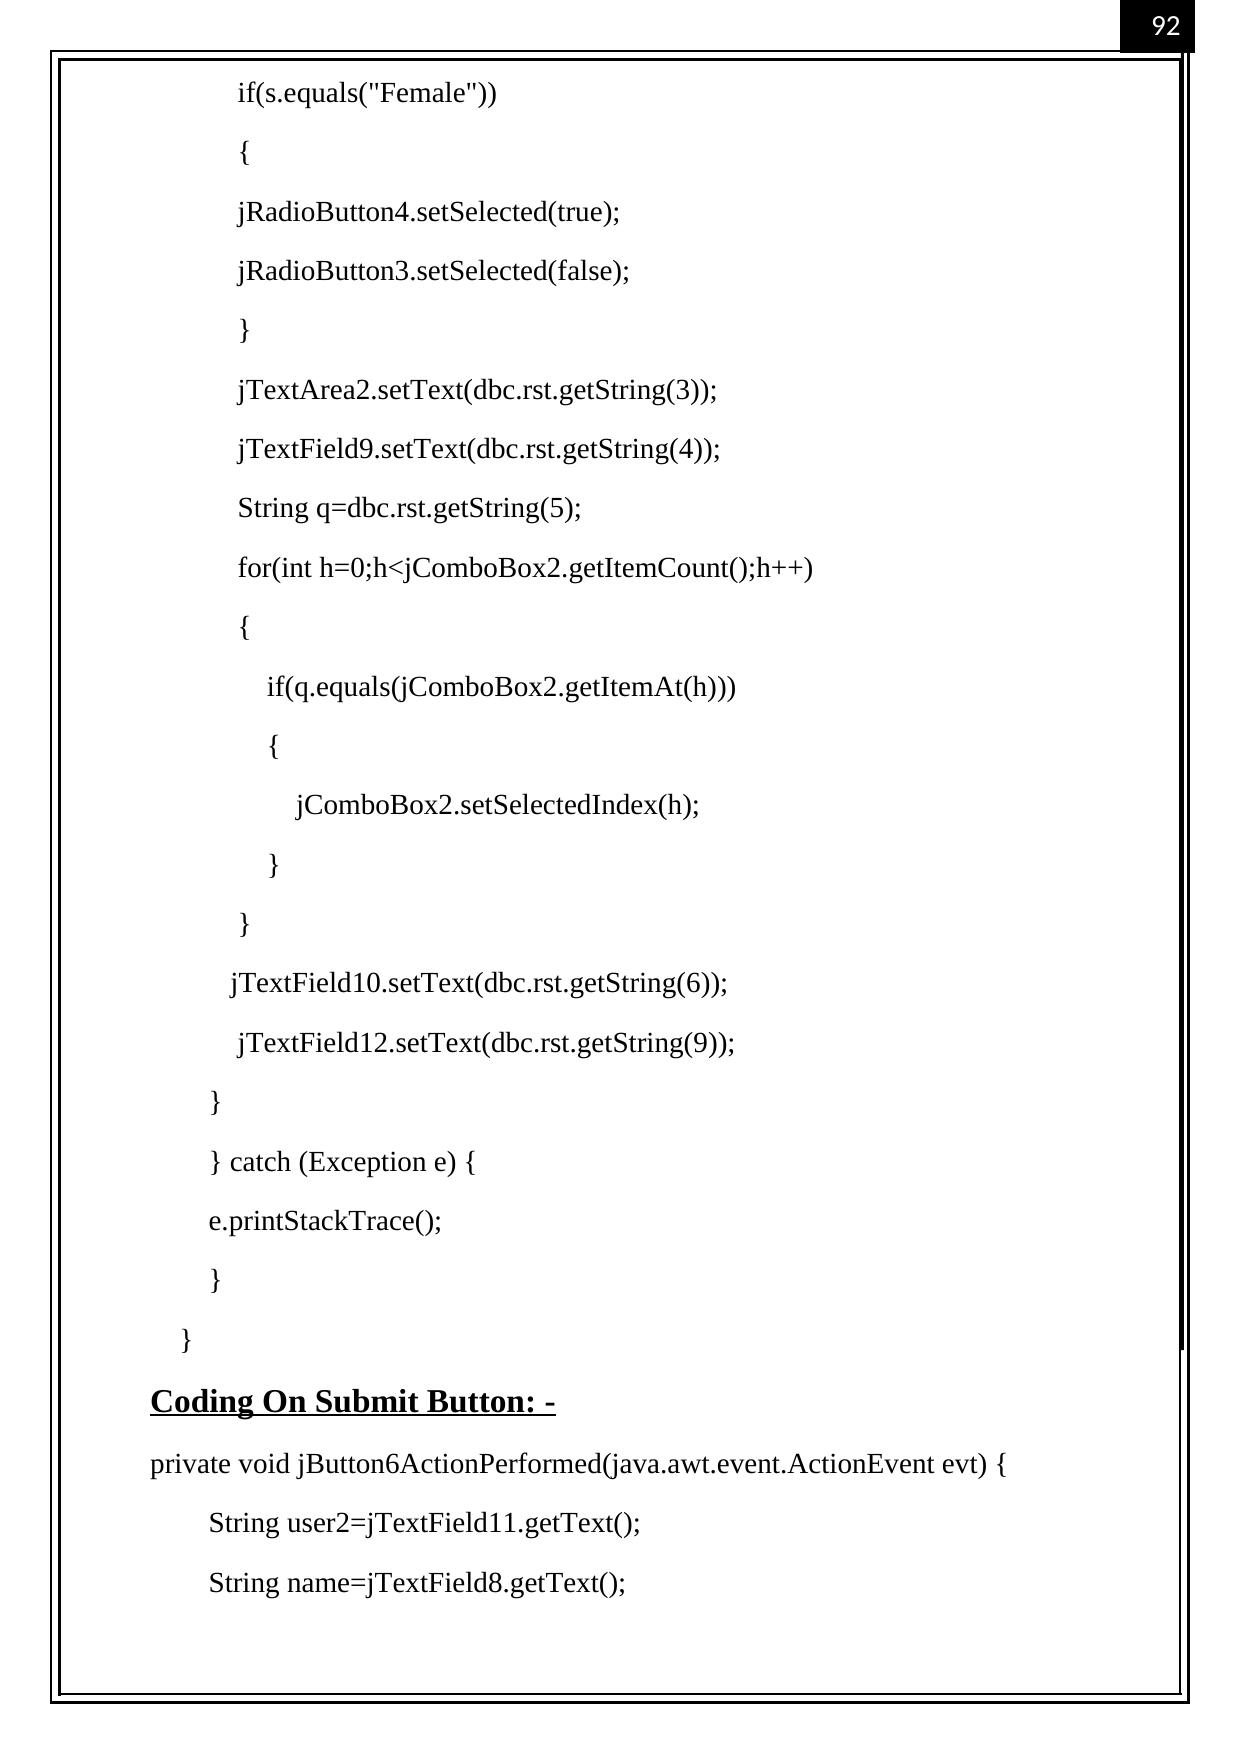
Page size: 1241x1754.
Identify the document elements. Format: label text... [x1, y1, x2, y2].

text } [150, 847, 1090, 880]
text jComboBox2.setSelectedIndex(h); [150, 787, 1090, 821]
text if(q.equals(jComboBox2.getItemAt(h))) [150, 669, 1090, 702]
text } [150, 312, 1090, 346]
text e.printStackTrace(); [150, 1203, 1090, 1237]
text Coding On Submit Button: - [150, 1381, 1090, 1419]
text { [150, 134, 1090, 168]
text private void jButton6ActionPerformed(java.awt.event.ActionEvent evt) { [150, 1446, 1090, 1480]
text jRadioButton4.setSelected(true); [150, 194, 1090, 227]
text { [150, 728, 1090, 762]
text } catch (Exception e) { [150, 1144, 1090, 1177]
text } [150, 1084, 1090, 1118]
text { [150, 609, 1090, 643]
text jTextField9.setText(dbc.rst.getString(4)); [150, 431, 1090, 465]
text if(s.equals("Female")) [150, 75, 1090, 108]
text } [150, 1262, 1090, 1296]
text } [150, 1322, 1090, 1355]
text } [150, 906, 1090, 940]
text for(int h=0;h<jComboBox2.getItemCount();h++) [150, 550, 1090, 583]
text String q=dbc.rst.getString(5); [150, 491, 1090, 524]
text String name=jTextField8.getText(); [150, 1565, 1090, 1598]
text String user2=jTextField11.getText(); [150, 1506, 1090, 1539]
text jTextField12.setText(dbc.rst.getString(9)); [150, 1025, 1090, 1058]
text jTextArea2.setText(dbc.rst.getString(3)); [150, 372, 1090, 405]
text jTextField10.setText(dbc.rst.getString(6)); [150, 966, 1090, 999]
text jRadioButton3.setSelected(false); [150, 253, 1090, 287]
